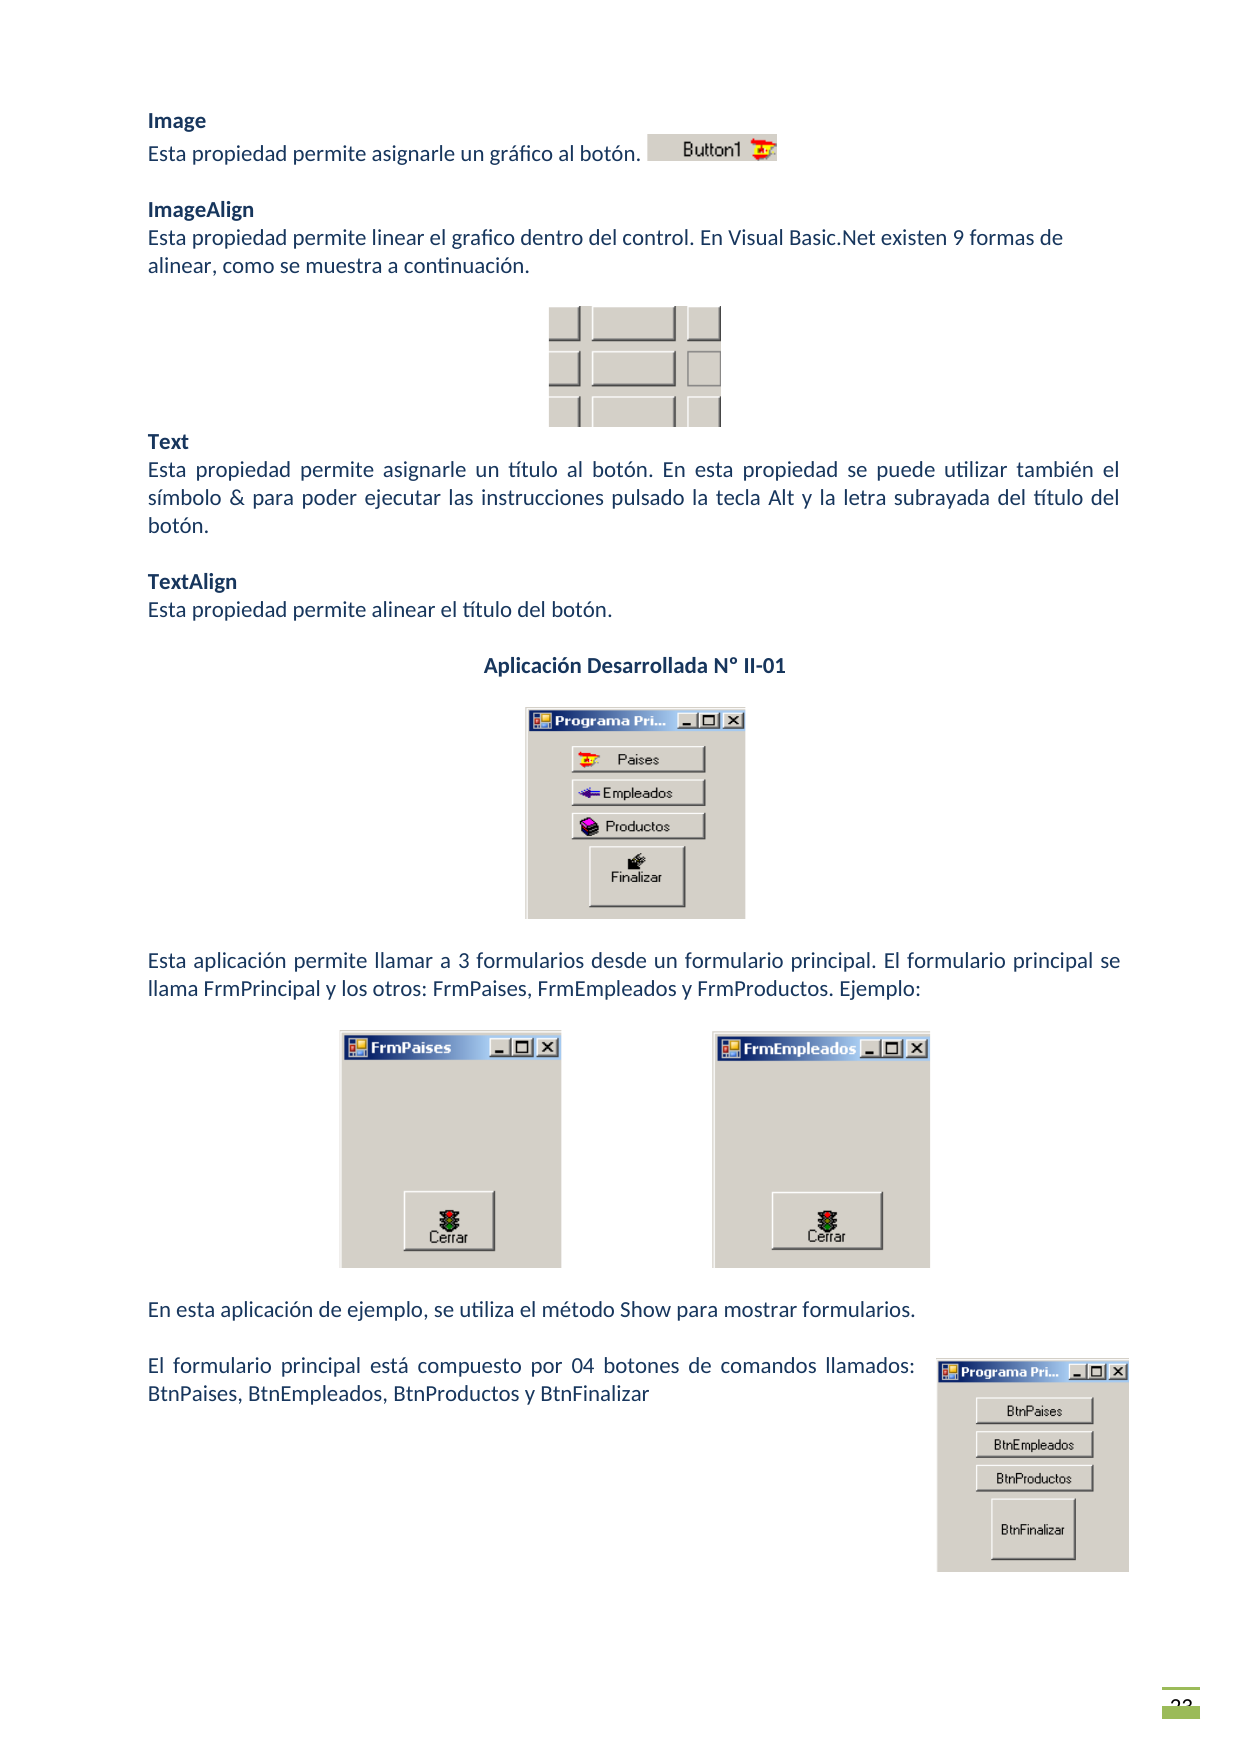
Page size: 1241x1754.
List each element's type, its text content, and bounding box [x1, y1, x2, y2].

text Text [148, 427, 1122, 455]
text Esta propiedad permite linear el grafico dentro del control. En Visual Basic.Net existen 9 formas de alinear, como se muestra a continuación. [148, 223, 1122, 279]
text En esta aplicación de ejemplo, se utiliza el método Show para mostrar formularios. [148, 1295, 1122, 1323]
text El formulario principal está compuesto por 04 botones de comandos llamados: BtnPaises, BtnEmpleados, BtnProductos y BtnFinalizar [148, 1351, 1122, 1407]
text Aplicación Desarrollada Nº II-01 [148, 651, 1122, 679]
text Esta propiedad permite alinear el título del botón. [148, 595, 1122, 623]
text Esta propiedad permite asignarle un gráfico al botón. [148, 134, 1122, 167]
text Esta aplicación permite llamar a 3 formularios desde un formulario principal. El formulario principal se llama FrmPrincipal y los otros: FrmPaises, FrmEmpleados y FrmProductos. Ejemplo: [148, 946, 1122, 1002]
text Esta propiedad permite asignarle un título al botón. En esta propiedad se puede utilizar también el símbolo & para poder ejecutar las instrucciones pulsado la tecla Alt y la letra subrayada del título del botón. [148, 455, 1122, 539]
text Image [148, 106, 1122, 134]
text ImageAlign [148, 195, 1122, 223]
text TextAlign [148, 567, 1122, 595]
